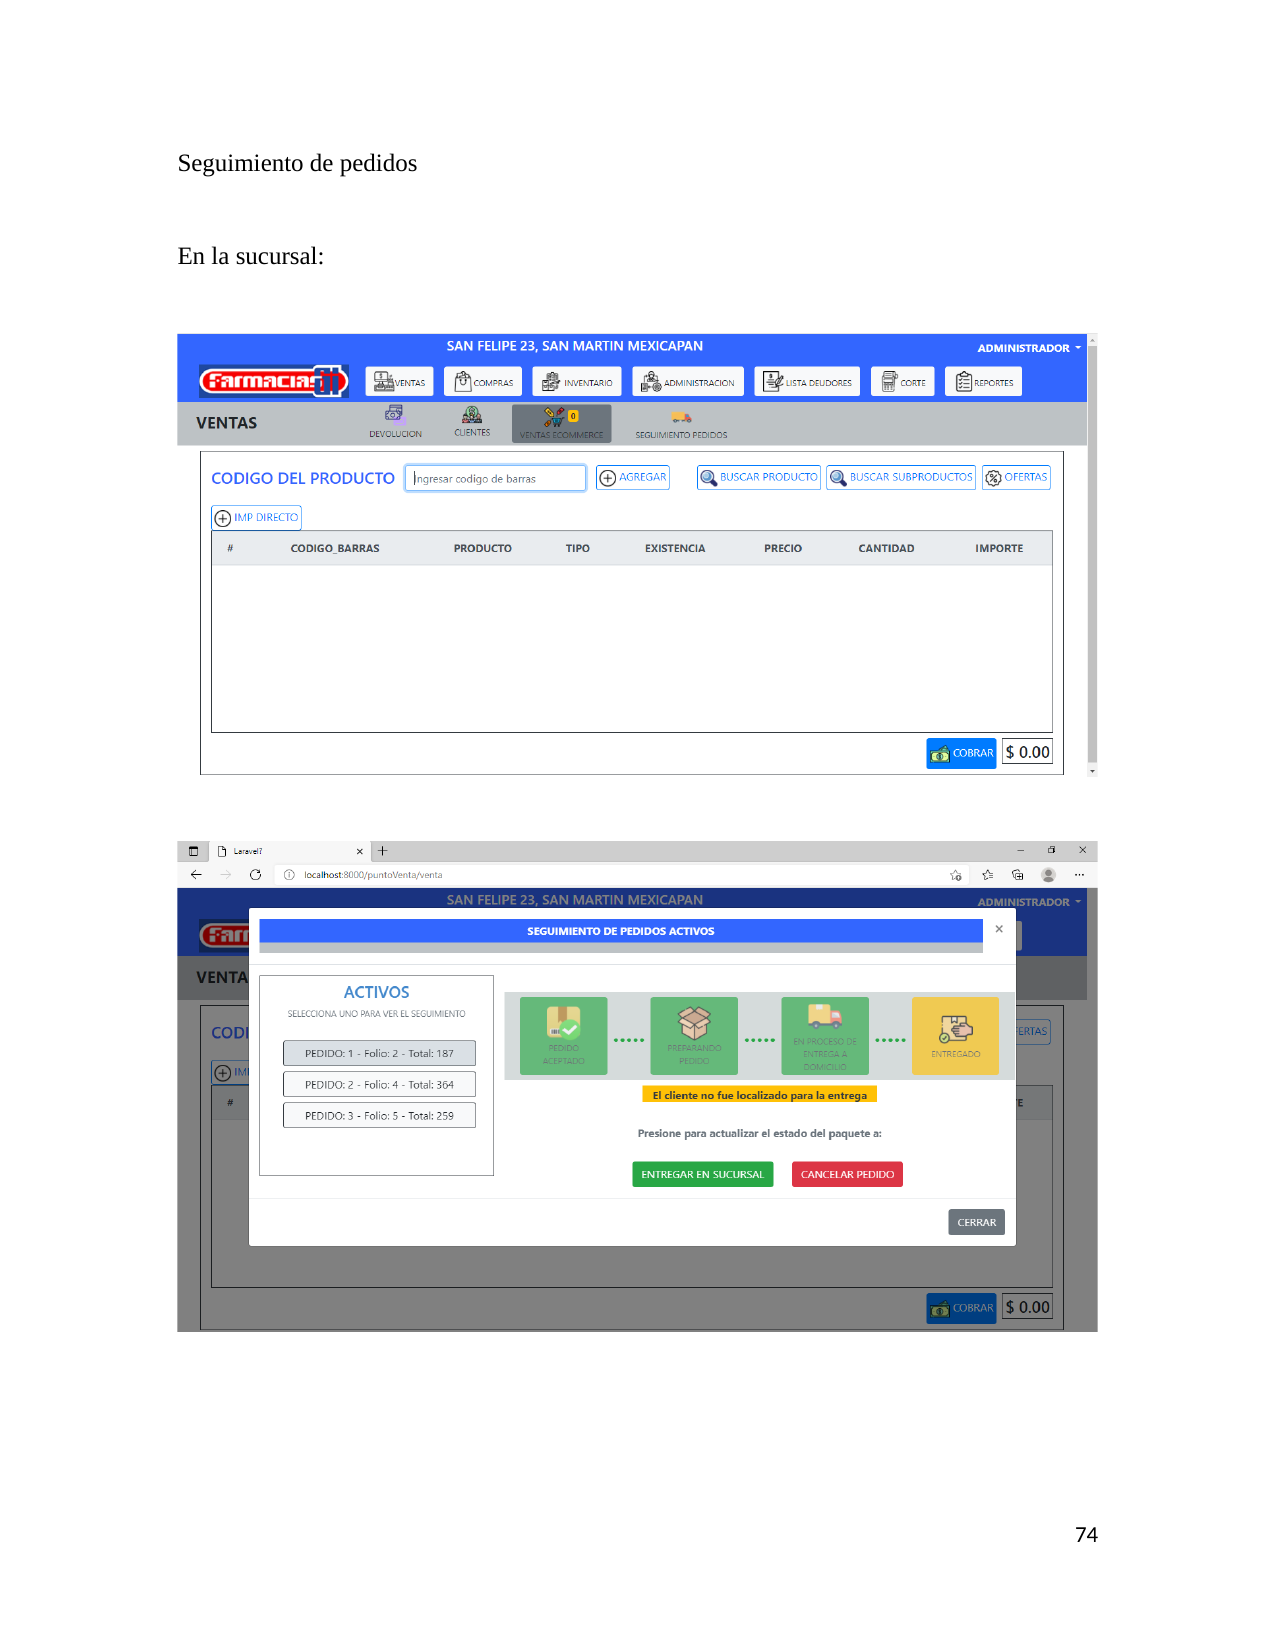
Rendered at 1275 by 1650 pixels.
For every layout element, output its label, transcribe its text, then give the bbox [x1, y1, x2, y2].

text En la sucursal: [177, 241, 1098, 269]
text Seguimiento de pedidos [177, 148, 1098, 176]
picture [177, 333, 1098, 777]
picture [177, 841, 1098, 1332]
